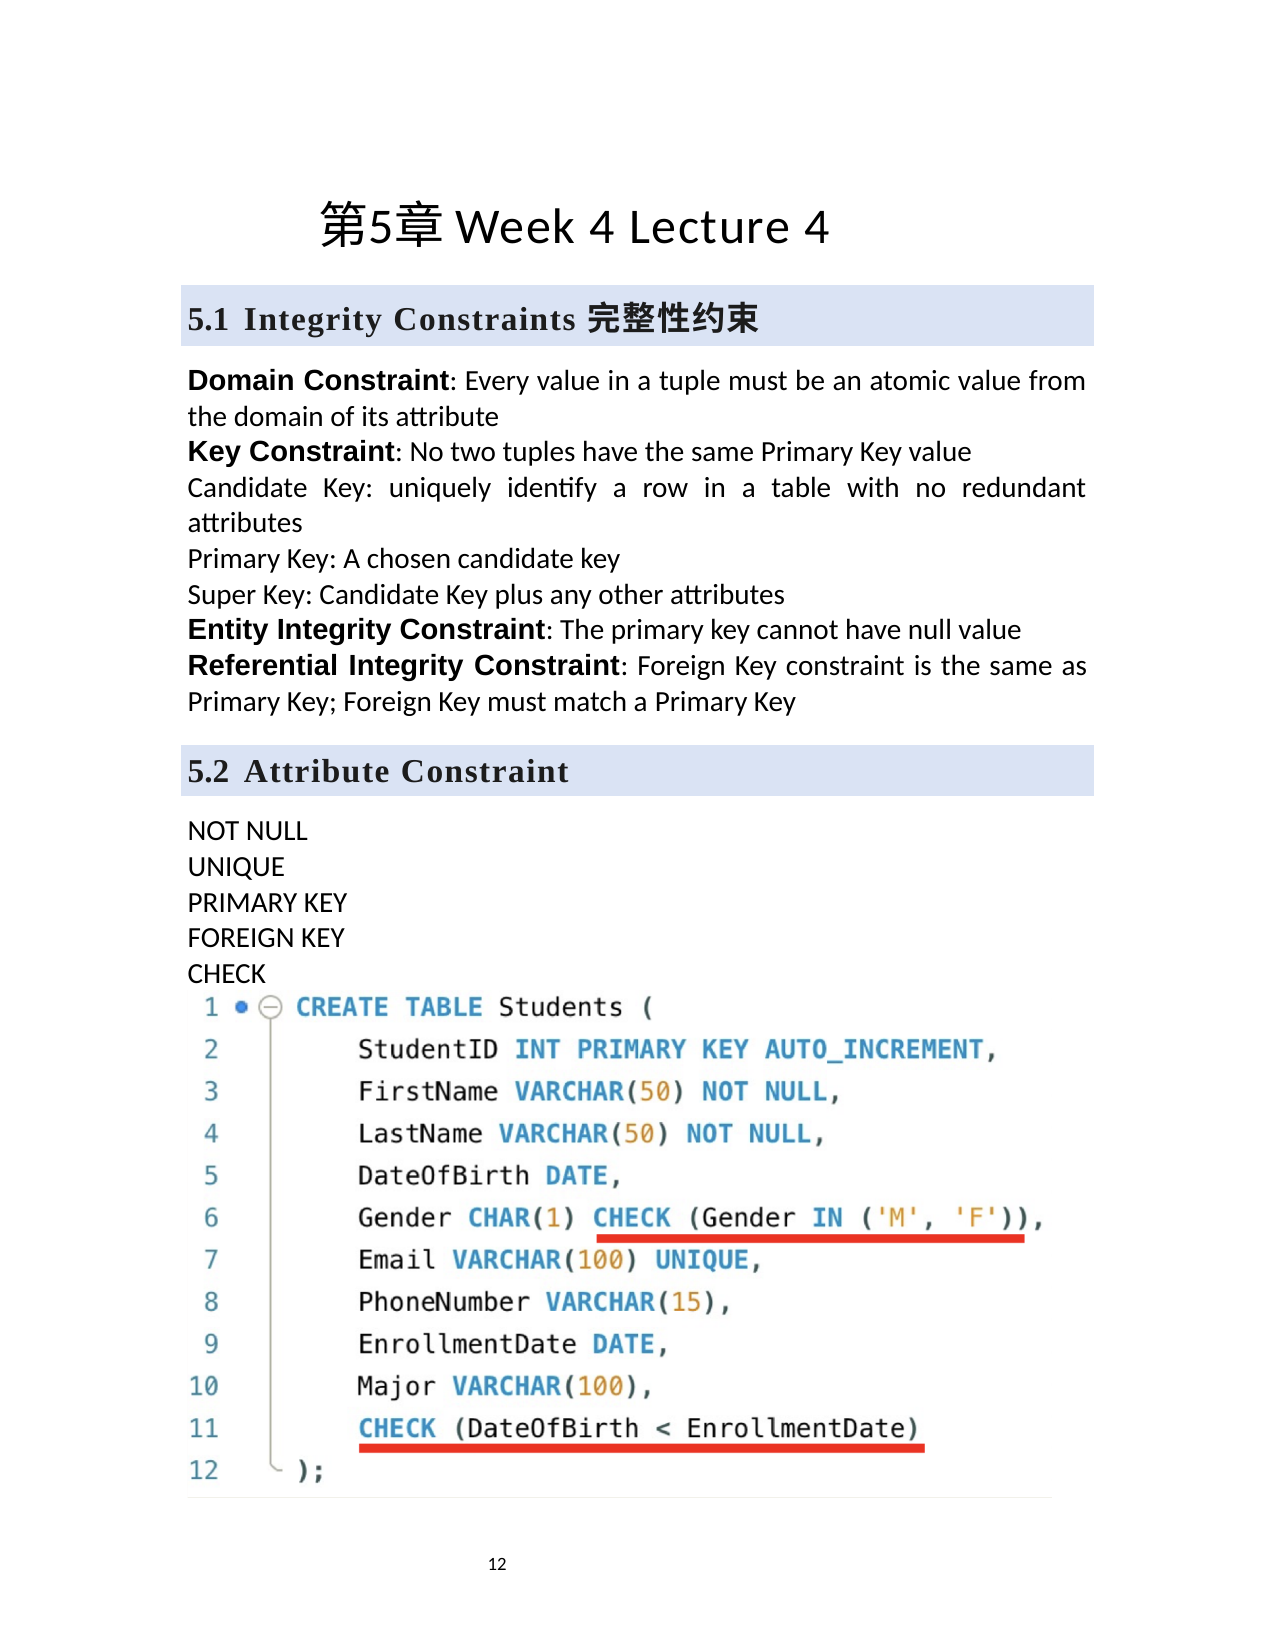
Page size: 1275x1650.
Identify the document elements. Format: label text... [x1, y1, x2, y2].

text CHECK [187, 955, 1087, 991]
text Super Key: Candidate Key plus any other attributes [187, 576, 1087, 611]
text Primary Key: A chosen candidate key [187, 540, 1087, 576]
subtitle Attribute Constraint [188, 752, 1087, 790]
text Candidate Key: uniquely identify a row in a table with no redundant attributes [187, 469, 1087, 540]
text NOT NULL [187, 812, 1087, 848]
text PRIMARY KEY [187, 884, 1087, 919]
text Key Constraint: No two tuples have the same Primary Key value [187, 433, 1087, 469]
text UNIQUE [187, 848, 1087, 884]
text Entity Integrity Constraint: The primary key cannot have null value [187, 611, 1087, 647]
text Referential Integrity Constraint: Foreign Key constraint is the same as Primary Key; Foreign Key must match a Primary Key [187, 647, 1087, 718]
subtitle Integrity Constraints 完整性约束 [188, 291, 1087, 339]
picture [187, 990, 1052, 1498]
text FOREIGN KEY [187, 919, 1087, 955]
subtitle Week 4 Lecture 4 [319, 186, 1087, 258]
text Domain Constraint: Every value in a tuple must be an atomic value from the domain of its attribute [187, 362, 1087, 433]
